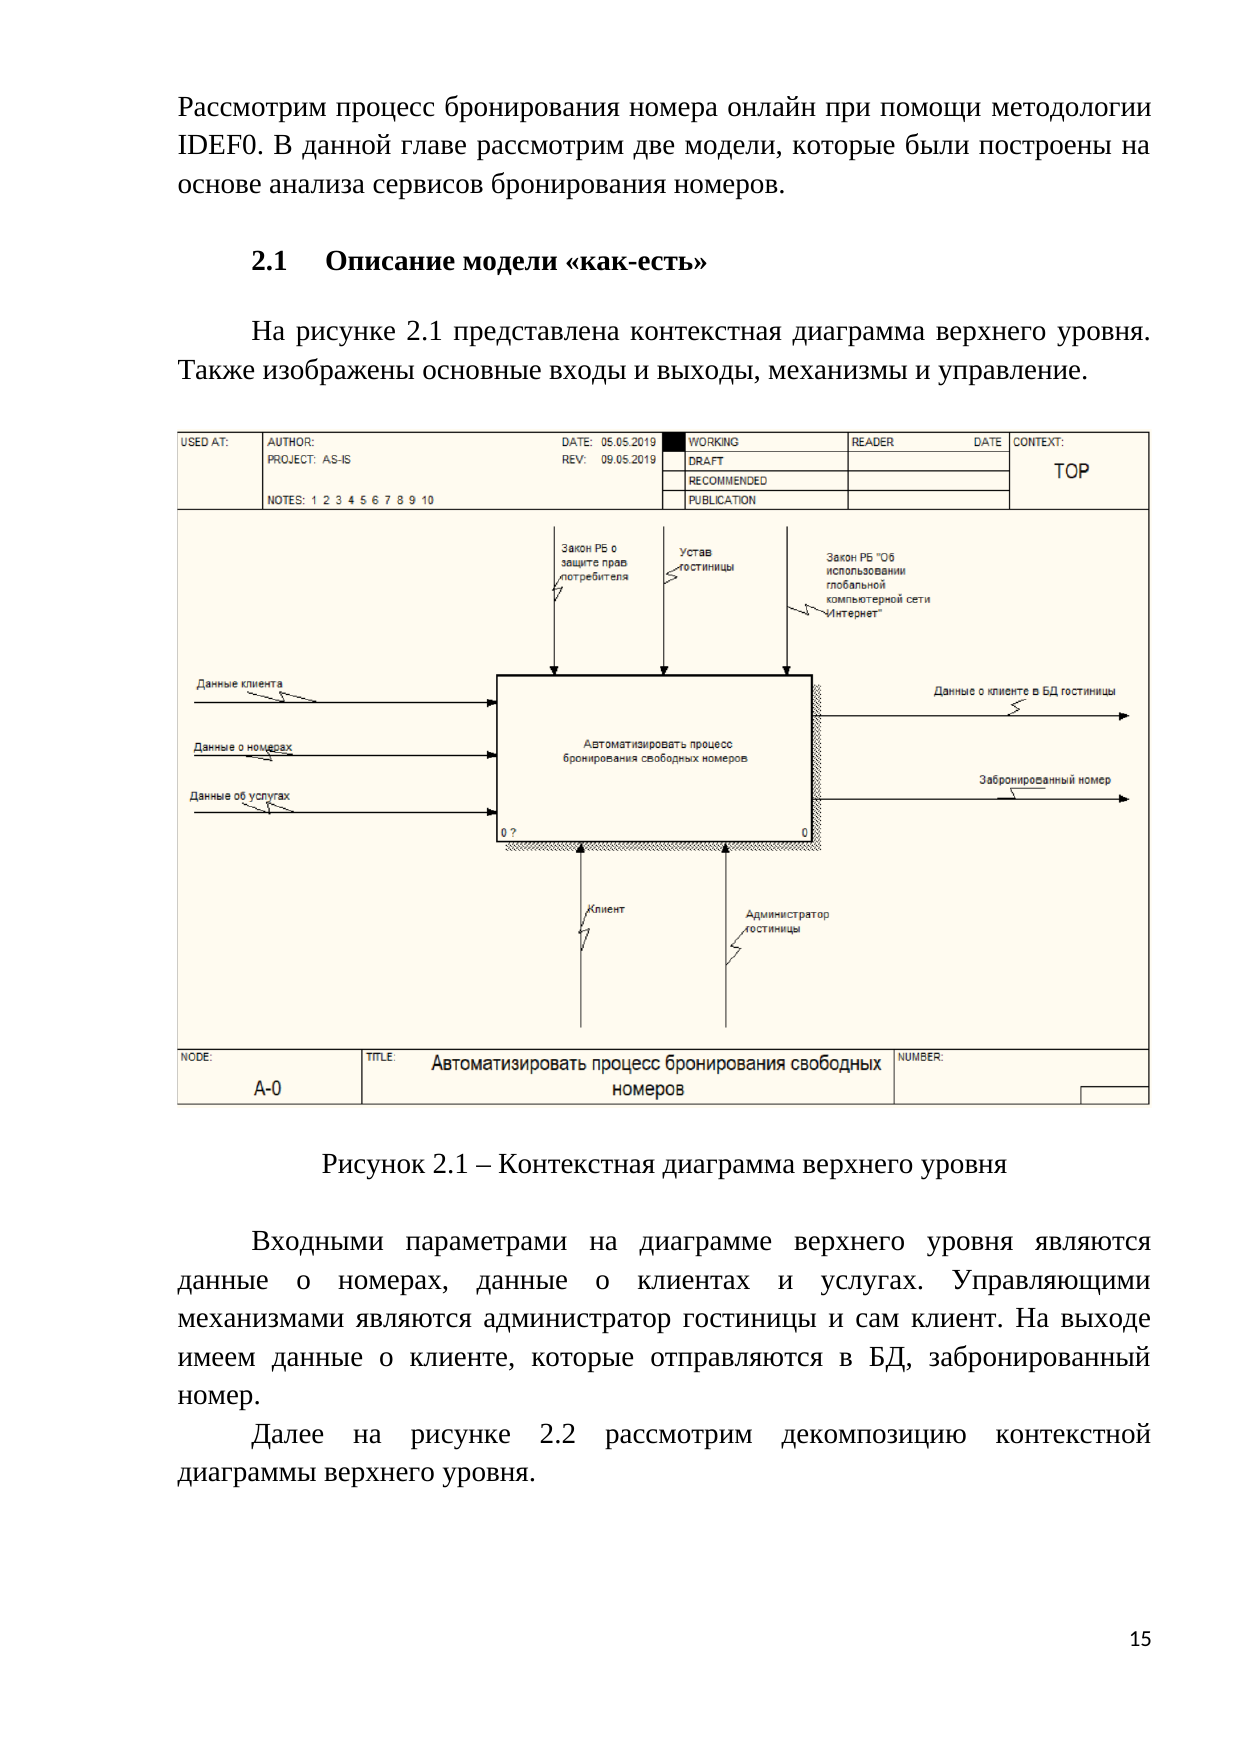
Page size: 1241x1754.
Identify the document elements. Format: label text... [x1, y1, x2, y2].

text Входными параметрами на диаграмме верхнего уровня являются данные о номерах, данные о клиентах и услугах. Управляющими механизмами являются администратор гостиницы и сам клиент. На выходе имеем данные о клиенте, которые отправляются в БД, забронированный номер. [177, 1223, 1152, 1411]
text Далее на рисунке 2.2 рассмотрим декомпозицию контекстной диаграммы верхнего уровня. [177, 1416, 1152, 1488]
text На рисунке 2.1 представлена контекстная диаграмма верхнего уровня. Также изображены основные входы и выходы, механизмы и управление. [177, 313, 1152, 386]
picture [177, 429, 1152, 1108]
subtitle Описание модели «как-есть» [177, 243, 1152, 276]
text Рисунок 2.1 – Контекстная диаграмма верхнего уровня [177, 1146, 1152, 1180]
text Рассмотрим процесс бронирования номера онлайн при помощи методологии IDEF0. В данной главе рассмотрим две модели, которые были построены на основе анализа сервисов бронирования номеров. [177, 89, 1152, 199]
